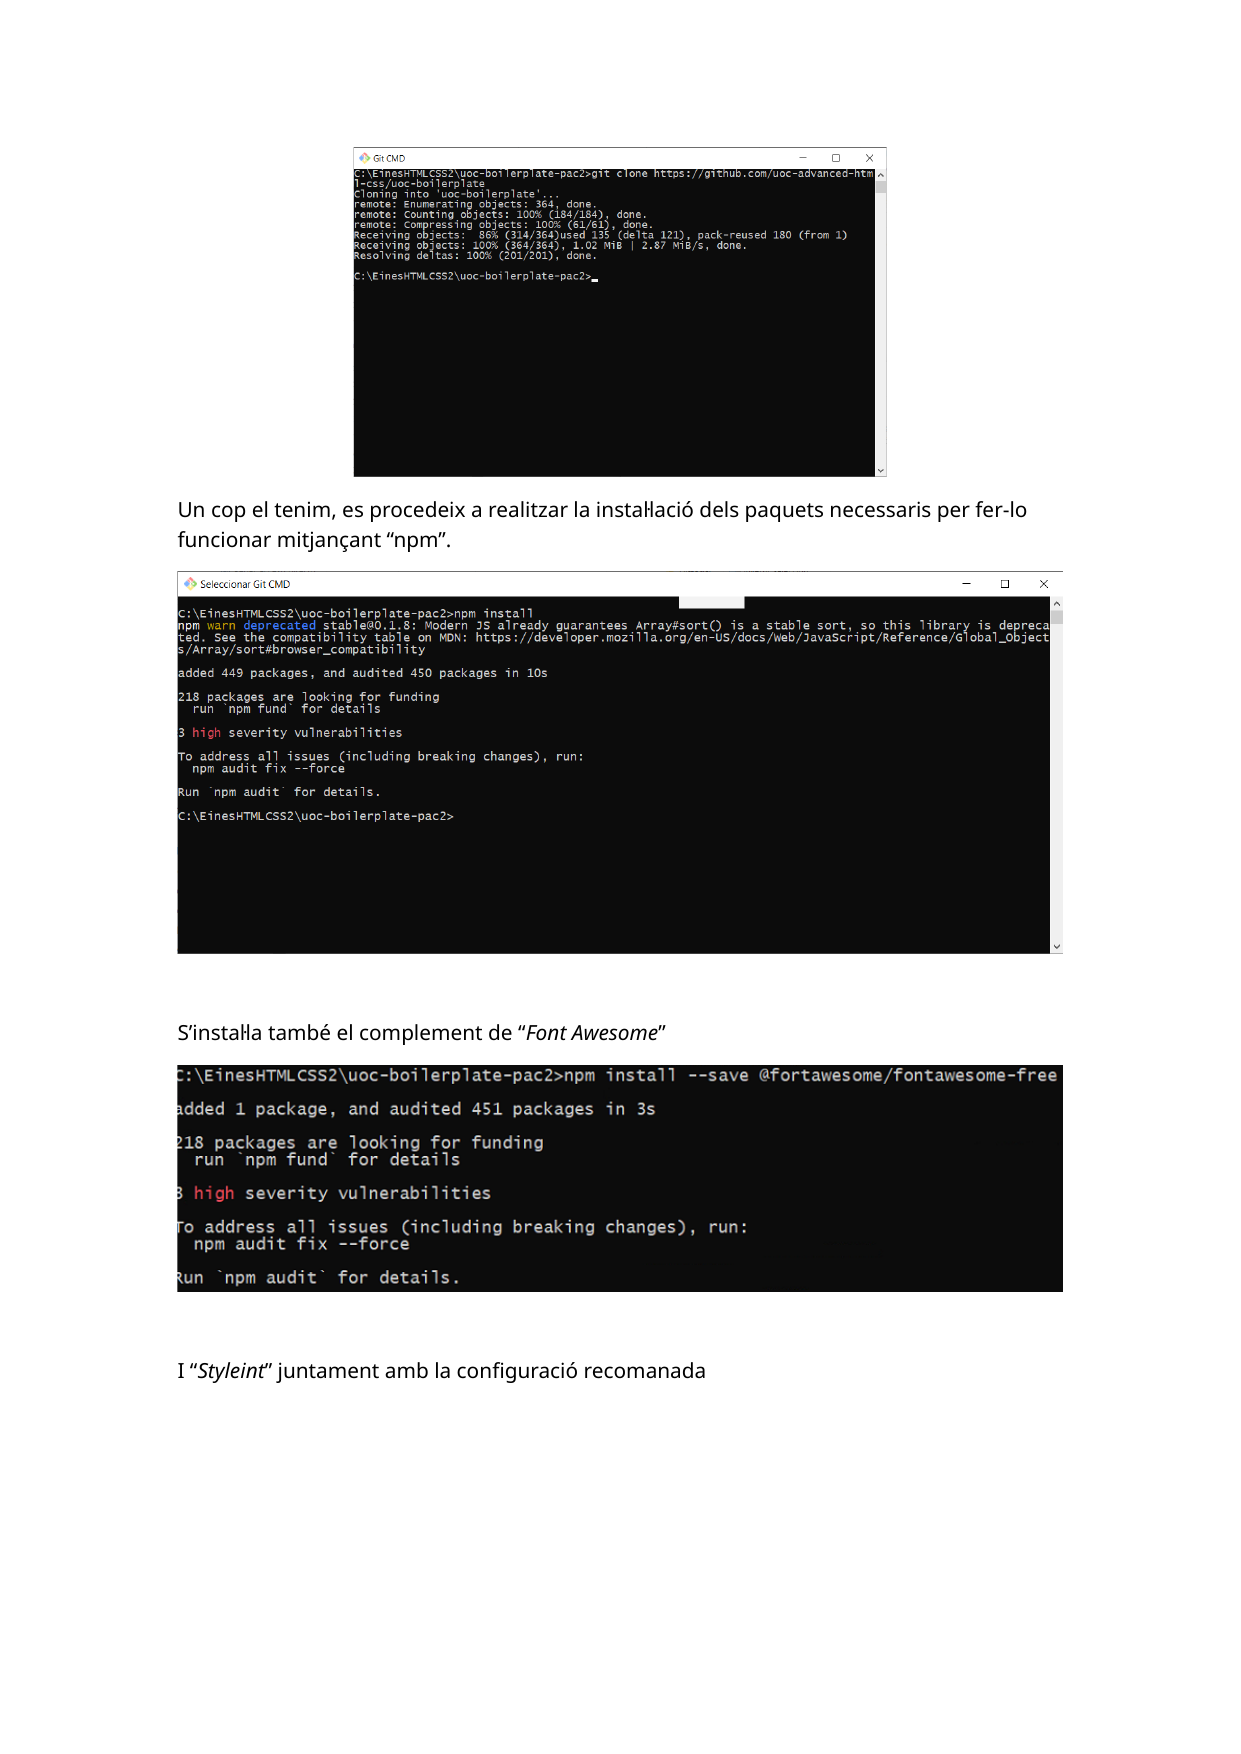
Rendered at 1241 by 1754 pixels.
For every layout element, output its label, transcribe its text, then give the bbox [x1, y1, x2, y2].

text Un cop el tenim, es procedeix a realitzar la instal·lació dels paquets necessaris per fer-lo funcionar mitjançant “npm”. [177, 495, 1063, 553]
picture [177, 1065, 1063, 1292]
text I “Styleint” juntament amb la configuració recomanada [177, 1356, 1063, 1385]
picture [177, 571, 1063, 954]
picture [353, 147, 887, 477]
text S’instal·la també el complement de “Font Awesome” [177, 1018, 1063, 1047]
